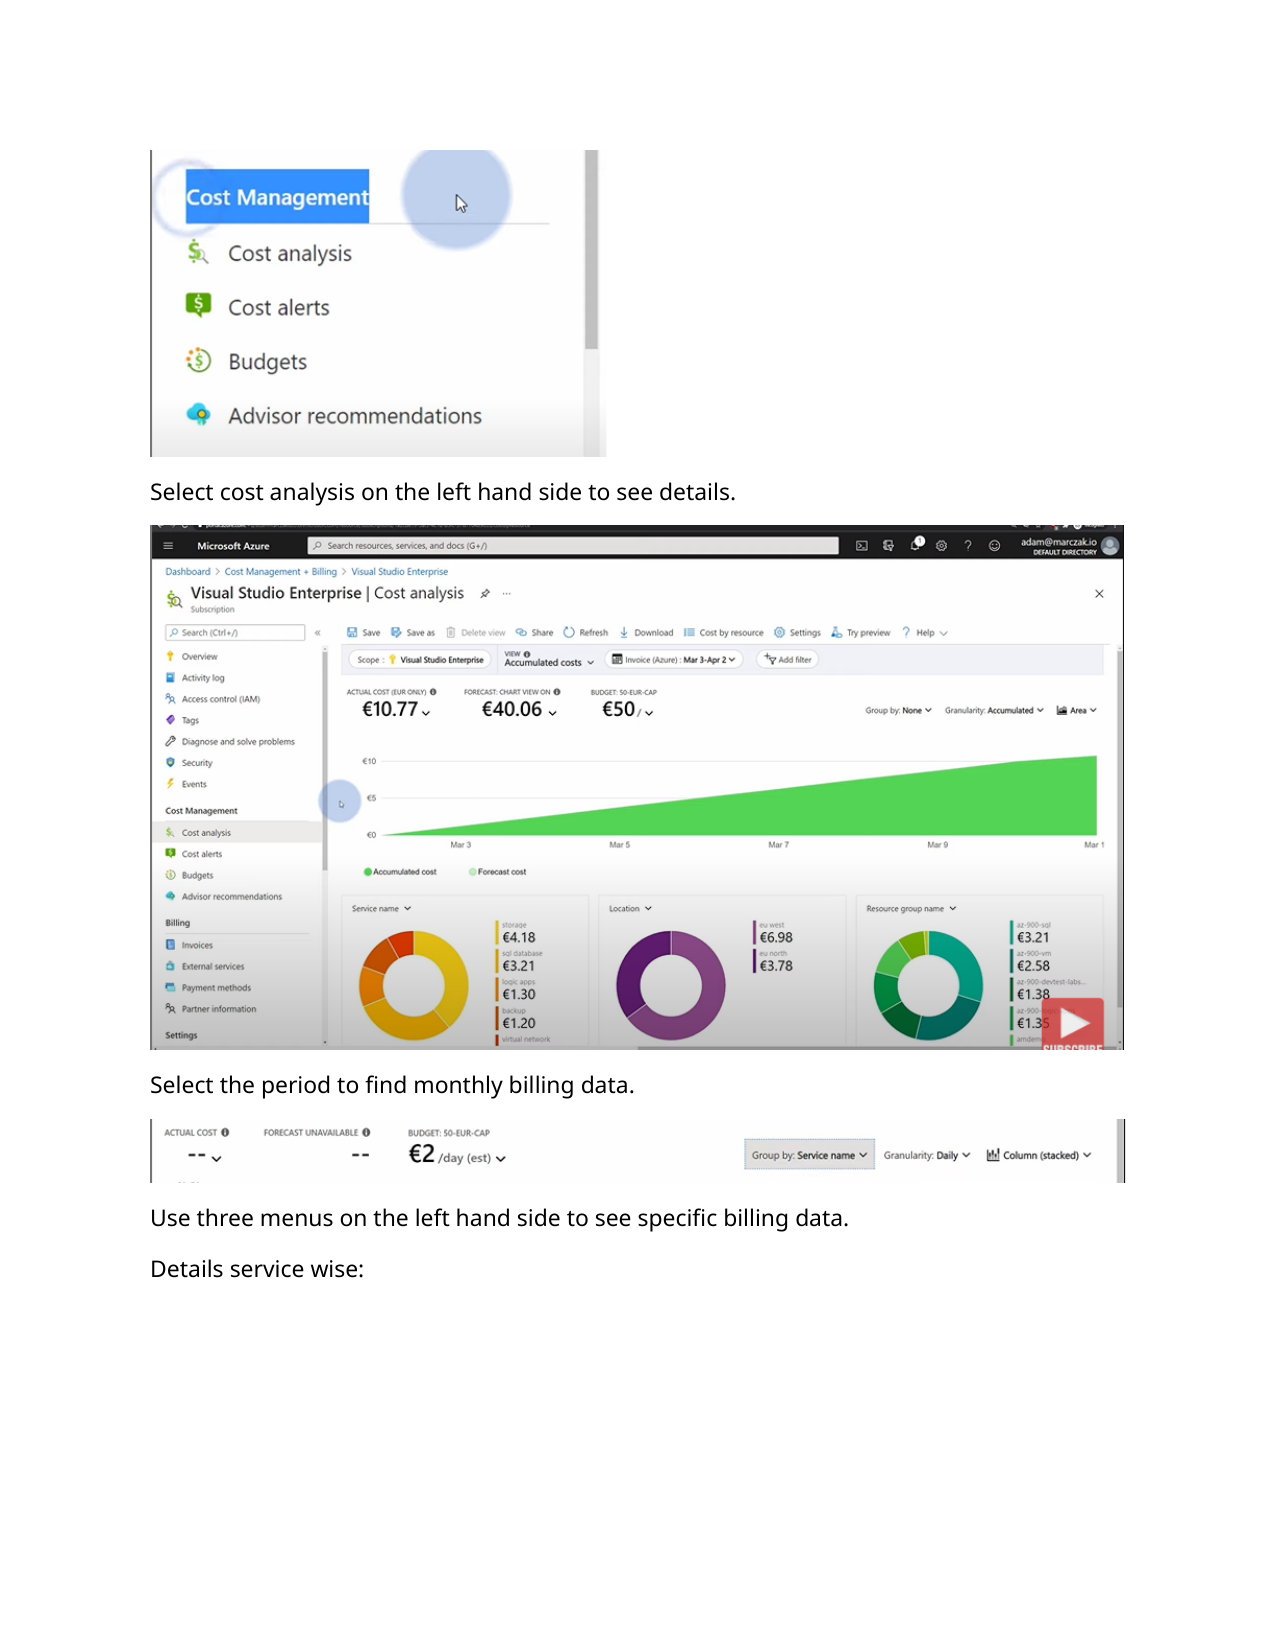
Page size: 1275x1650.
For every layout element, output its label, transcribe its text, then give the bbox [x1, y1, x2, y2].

text Use three menus on the left hand side to see specific billing data. [150, 1202, 1125, 1233]
text Select the period to find monthly billing data. [150, 1069, 1125, 1100]
text Details service wise: [150, 1252, 1125, 1284]
picture [150, 150, 607, 457]
picture [150, 1119, 1125, 1183]
picture [150, 525, 1124, 1050]
text Select cost analysis on the left hand side to see details. [150, 475, 1125, 507]
